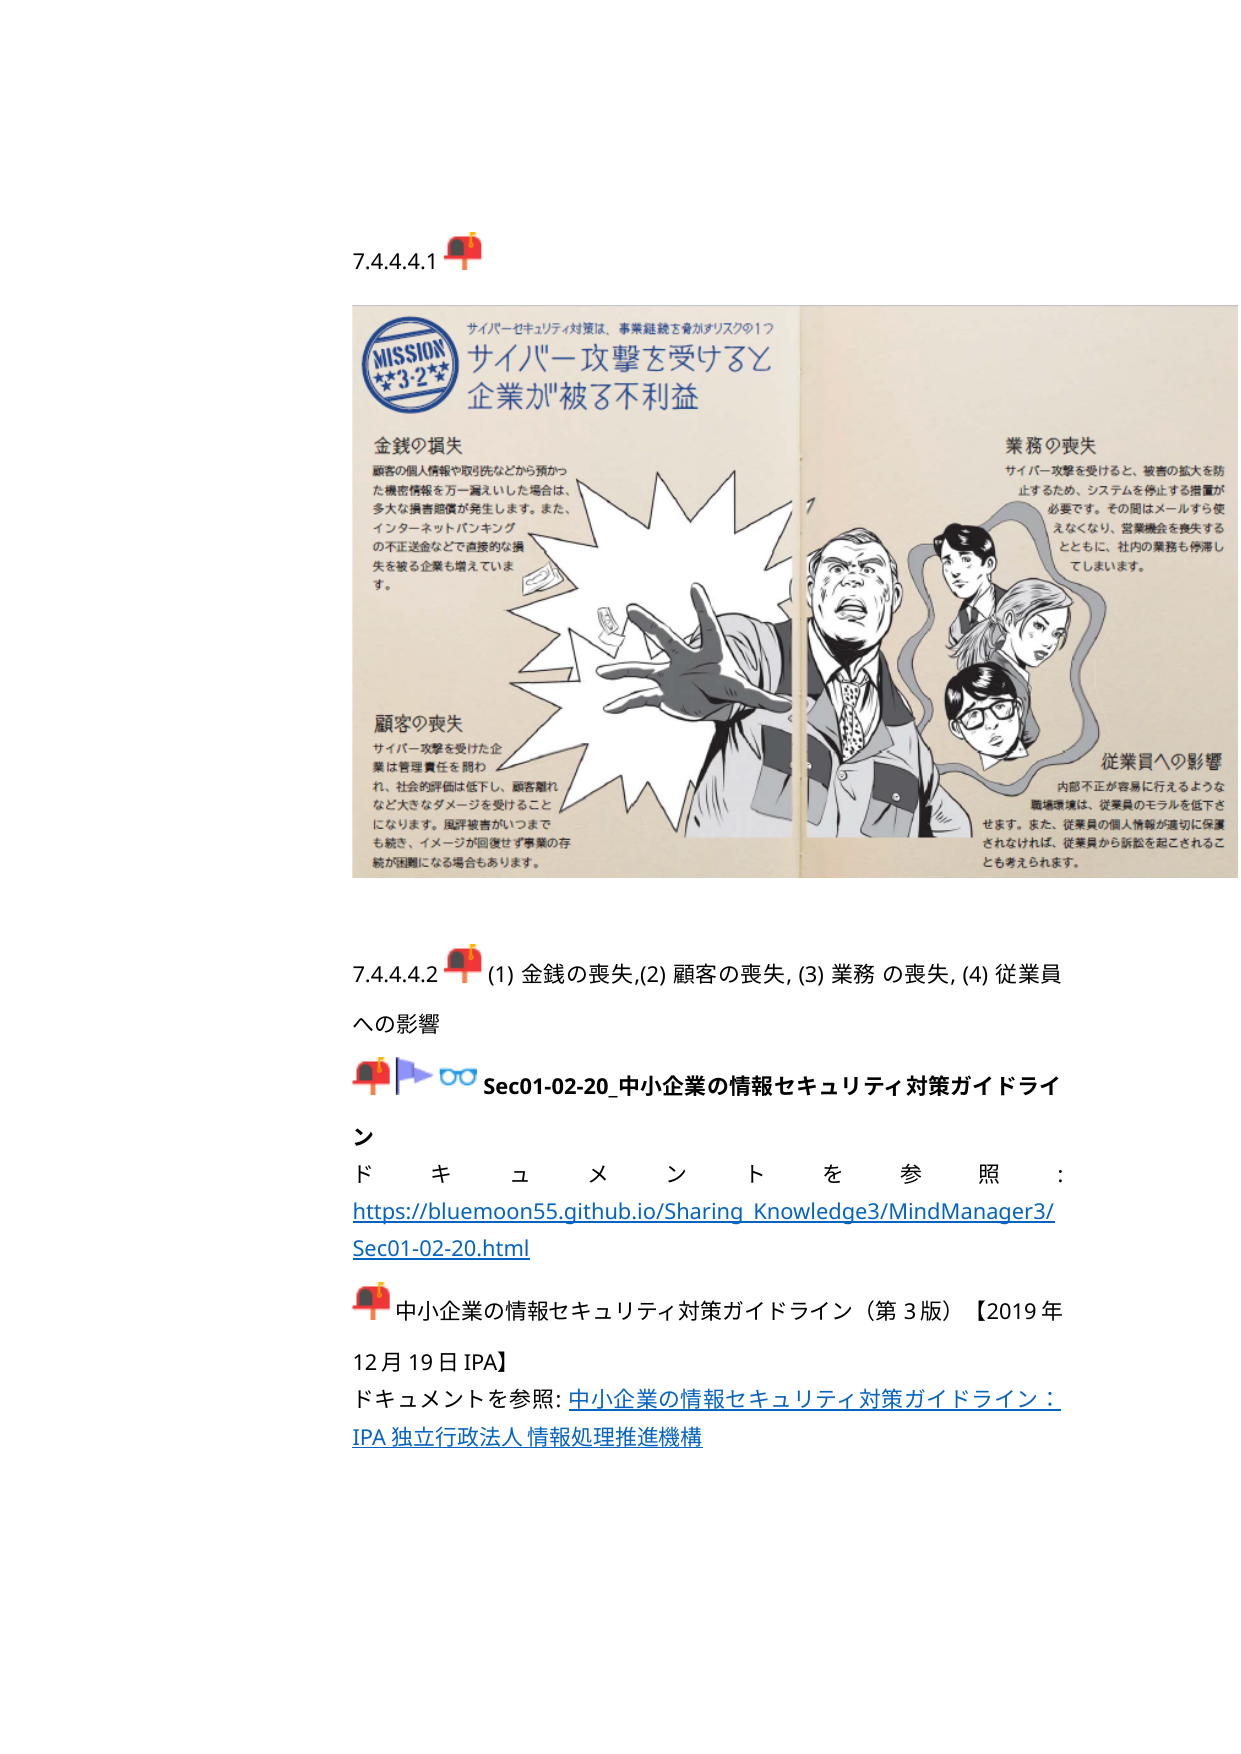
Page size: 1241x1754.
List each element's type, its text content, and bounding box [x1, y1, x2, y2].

picture [439, 1057, 477, 1095]
picture [443, 944, 482, 983]
text 中小企業の情報セキュリティ対策ガイドライン（第3版）【2019年12月19日IPA】 [352, 1267, 1063, 1379]
text (1) 金銭の喪失,(2) 顧客の喪失, (3) 業務 の喪失, (4) 従業員 への影響 [352, 929, 1063, 1042]
text ドキュメントを参照: https://bluemoon55.github.io/Sharing_Knowledge3/MindManager3/Sec01-02-20.html [352, 1154, 1063, 1267]
picture [395, 1057, 434, 1095]
picture [352, 1282, 390, 1320]
picture [352, 1057, 390, 1095]
text ドキュメントを参照: 中小企業の情報セキュリティ対策ガイドライン：IPA 独立行政法人 情報処理推進機構 [352, 1379, 1063, 1454]
picture [352, 305, 1238, 878]
text Sec01-02-20_中小企業の情報セキュリティ対策ガイドライン [352, 1042, 1063, 1154]
picture [443, 232, 482, 270]
